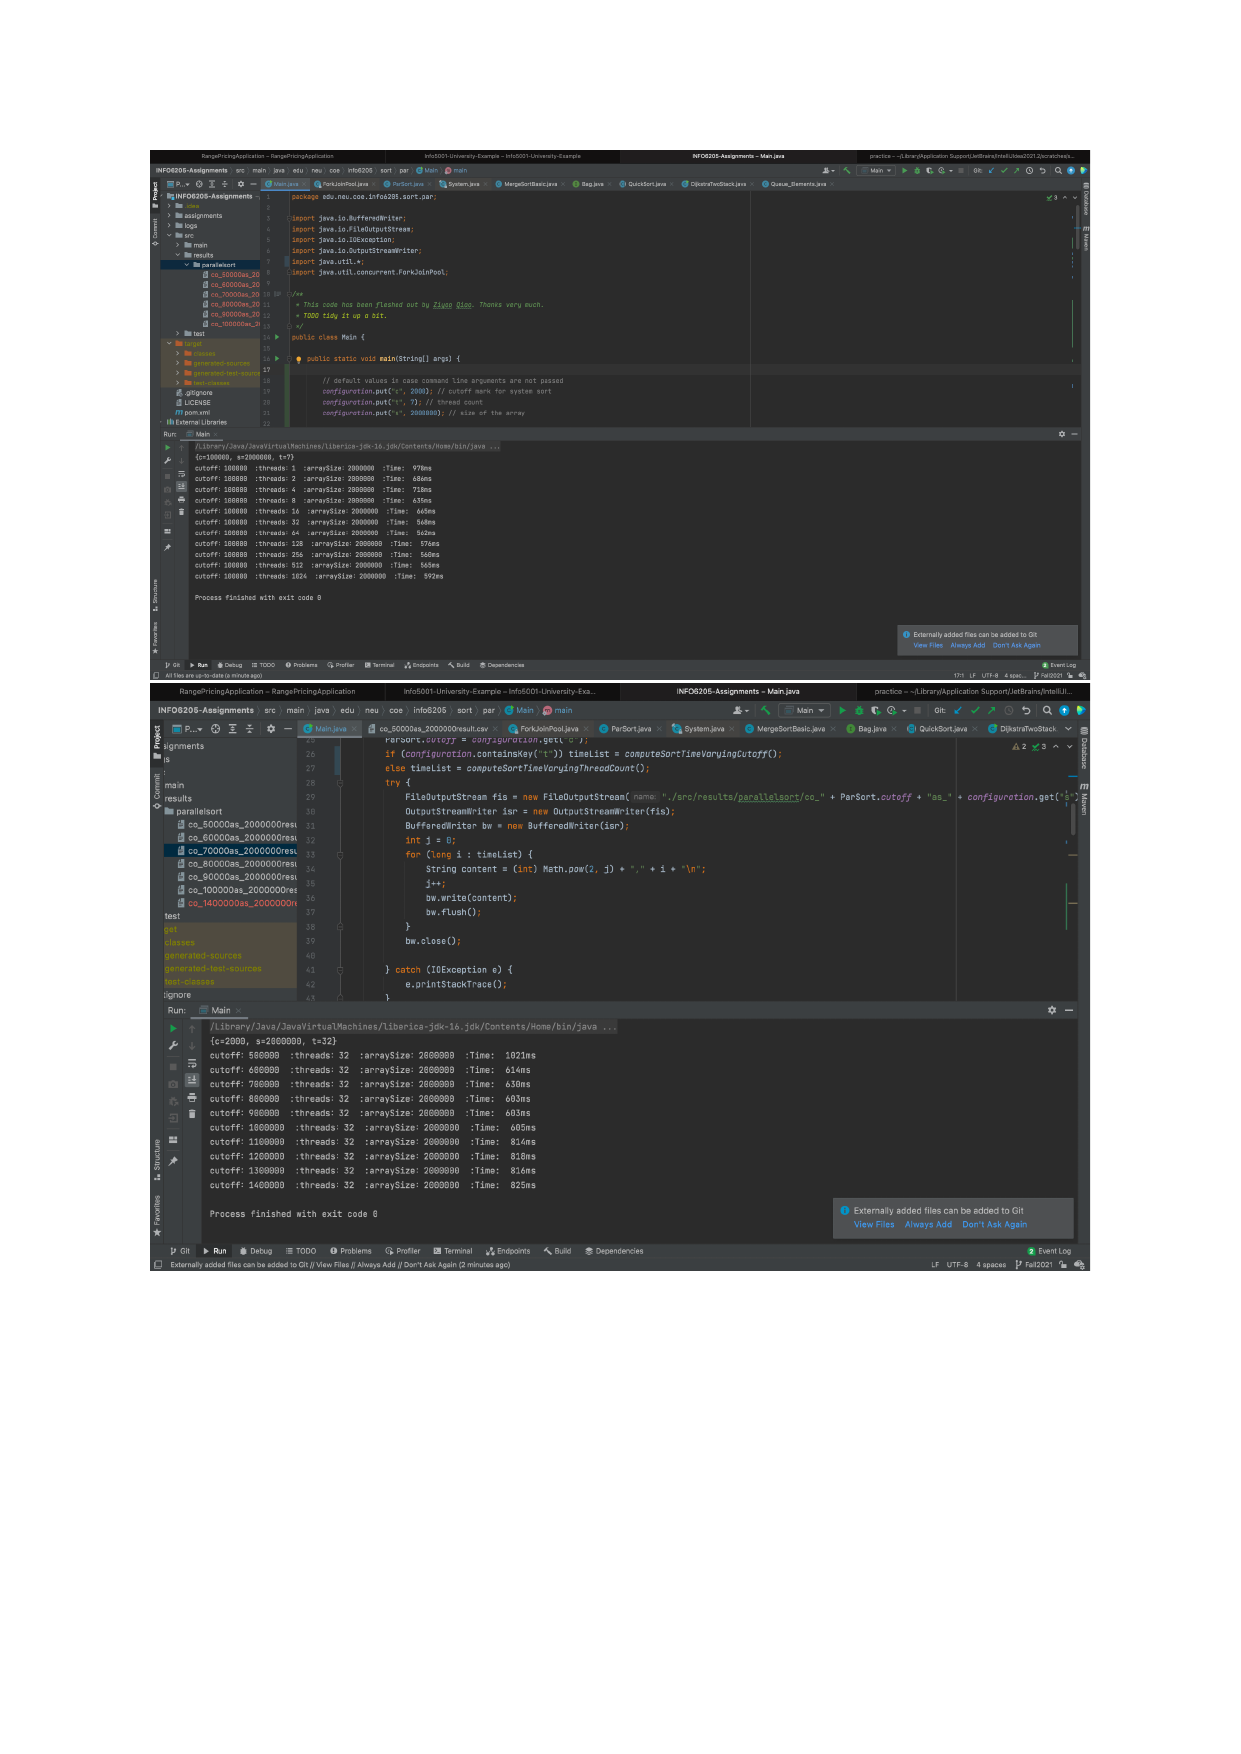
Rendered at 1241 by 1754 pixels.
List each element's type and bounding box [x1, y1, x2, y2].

picture [150, 683, 1091, 1271]
picture [150, 150, 1091, 680]
